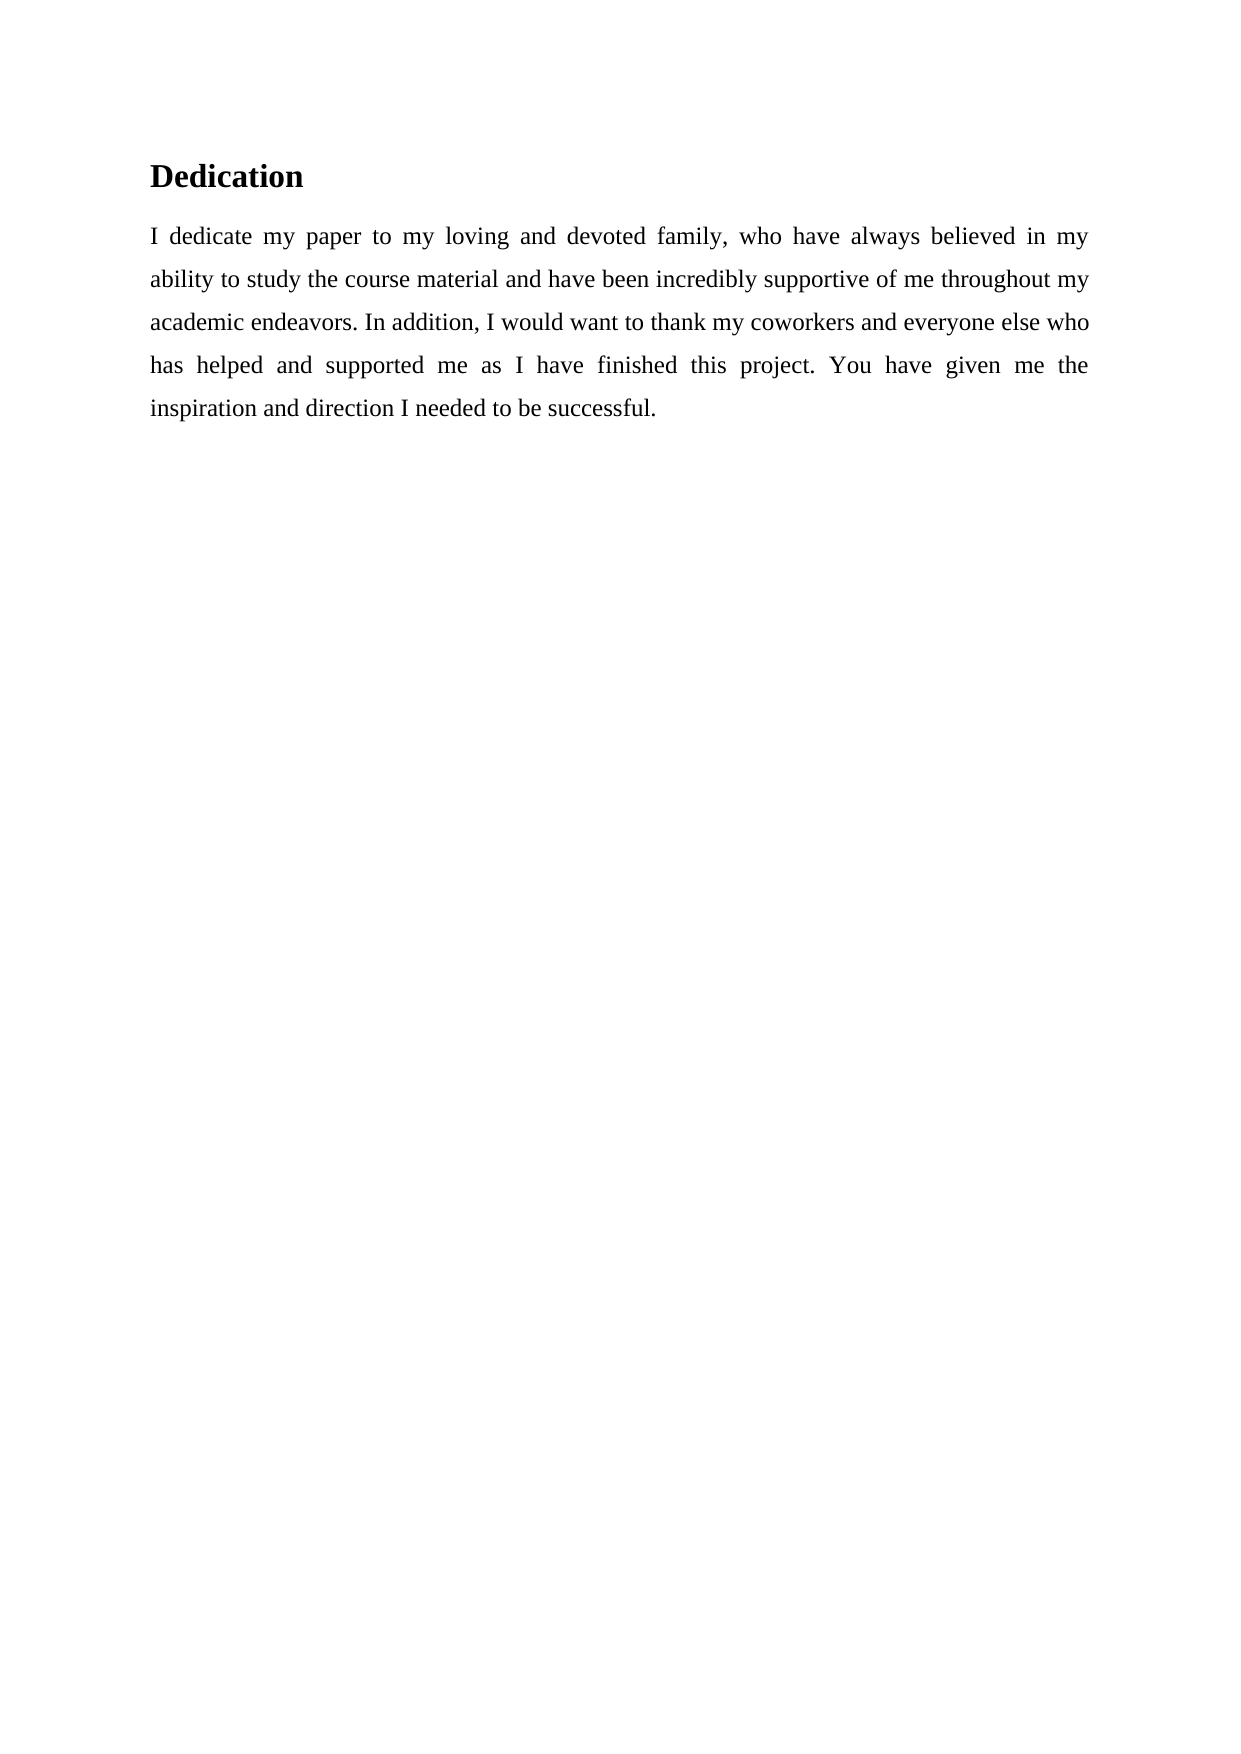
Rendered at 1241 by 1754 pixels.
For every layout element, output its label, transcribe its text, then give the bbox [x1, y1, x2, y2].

subtitle Dedication [150, 156, 1090, 195]
text I dedicate my paper to my loving and devoted family, who have always believed in my ability to study the course material and have been incredibly supportive of me throughout my academic endeavors. In addition, I would want to thank my coworkers and everyone else who has helped and supported me as I have finished this project. You have given me the inspiration and direction I needed to be successful. [150, 221, 1090, 422]
